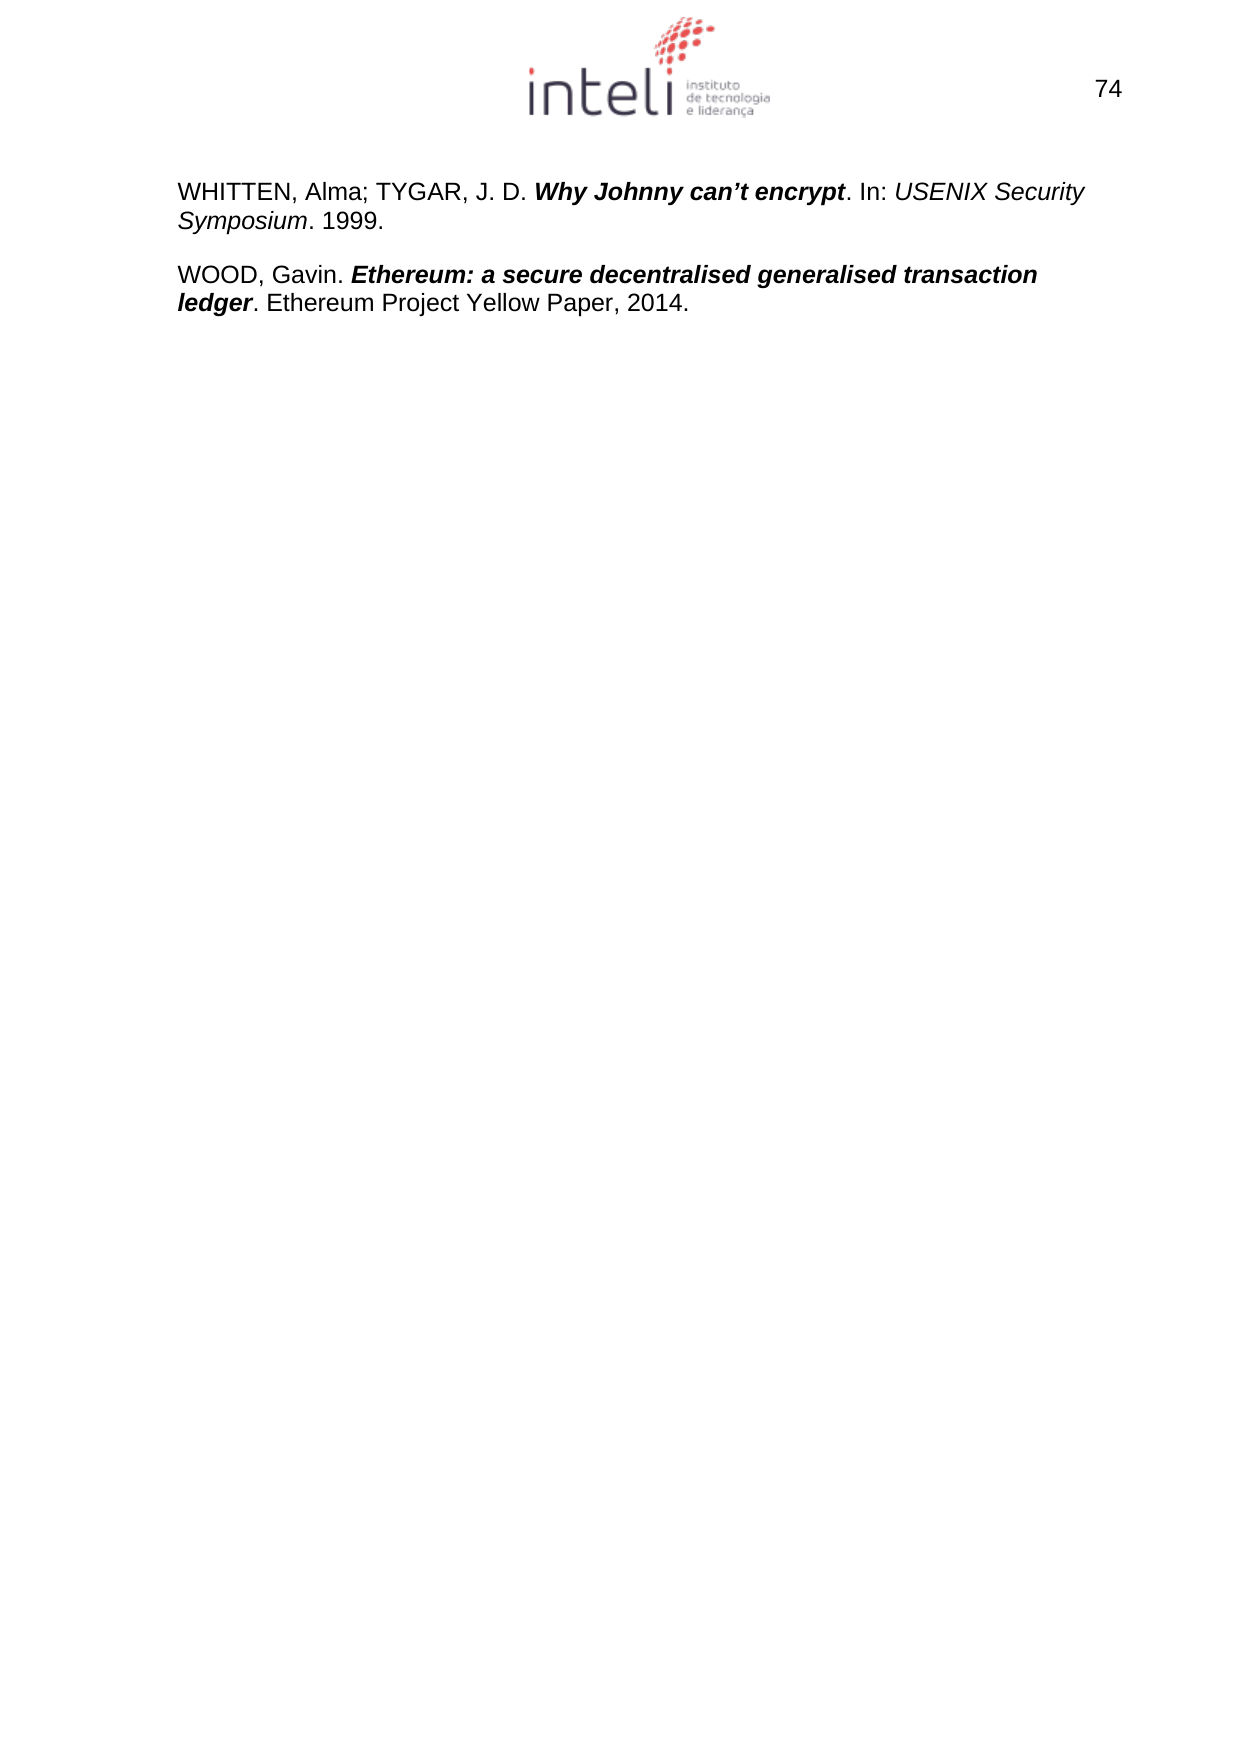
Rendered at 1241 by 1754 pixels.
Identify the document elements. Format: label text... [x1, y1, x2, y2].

picture [529, 17, 770, 118]
text WHITTEN, Alma; TYGAR, J. D. Why Johnny can’t encrypt. In: USENIX Security Symposium. 1999. [177, 177, 1122, 235]
text WOOD, Gavin. Ethereum: a secure decentralised generalised transaction ledger. Ethereum Project Yellow Paper, 2014. [177, 260, 1122, 317]
